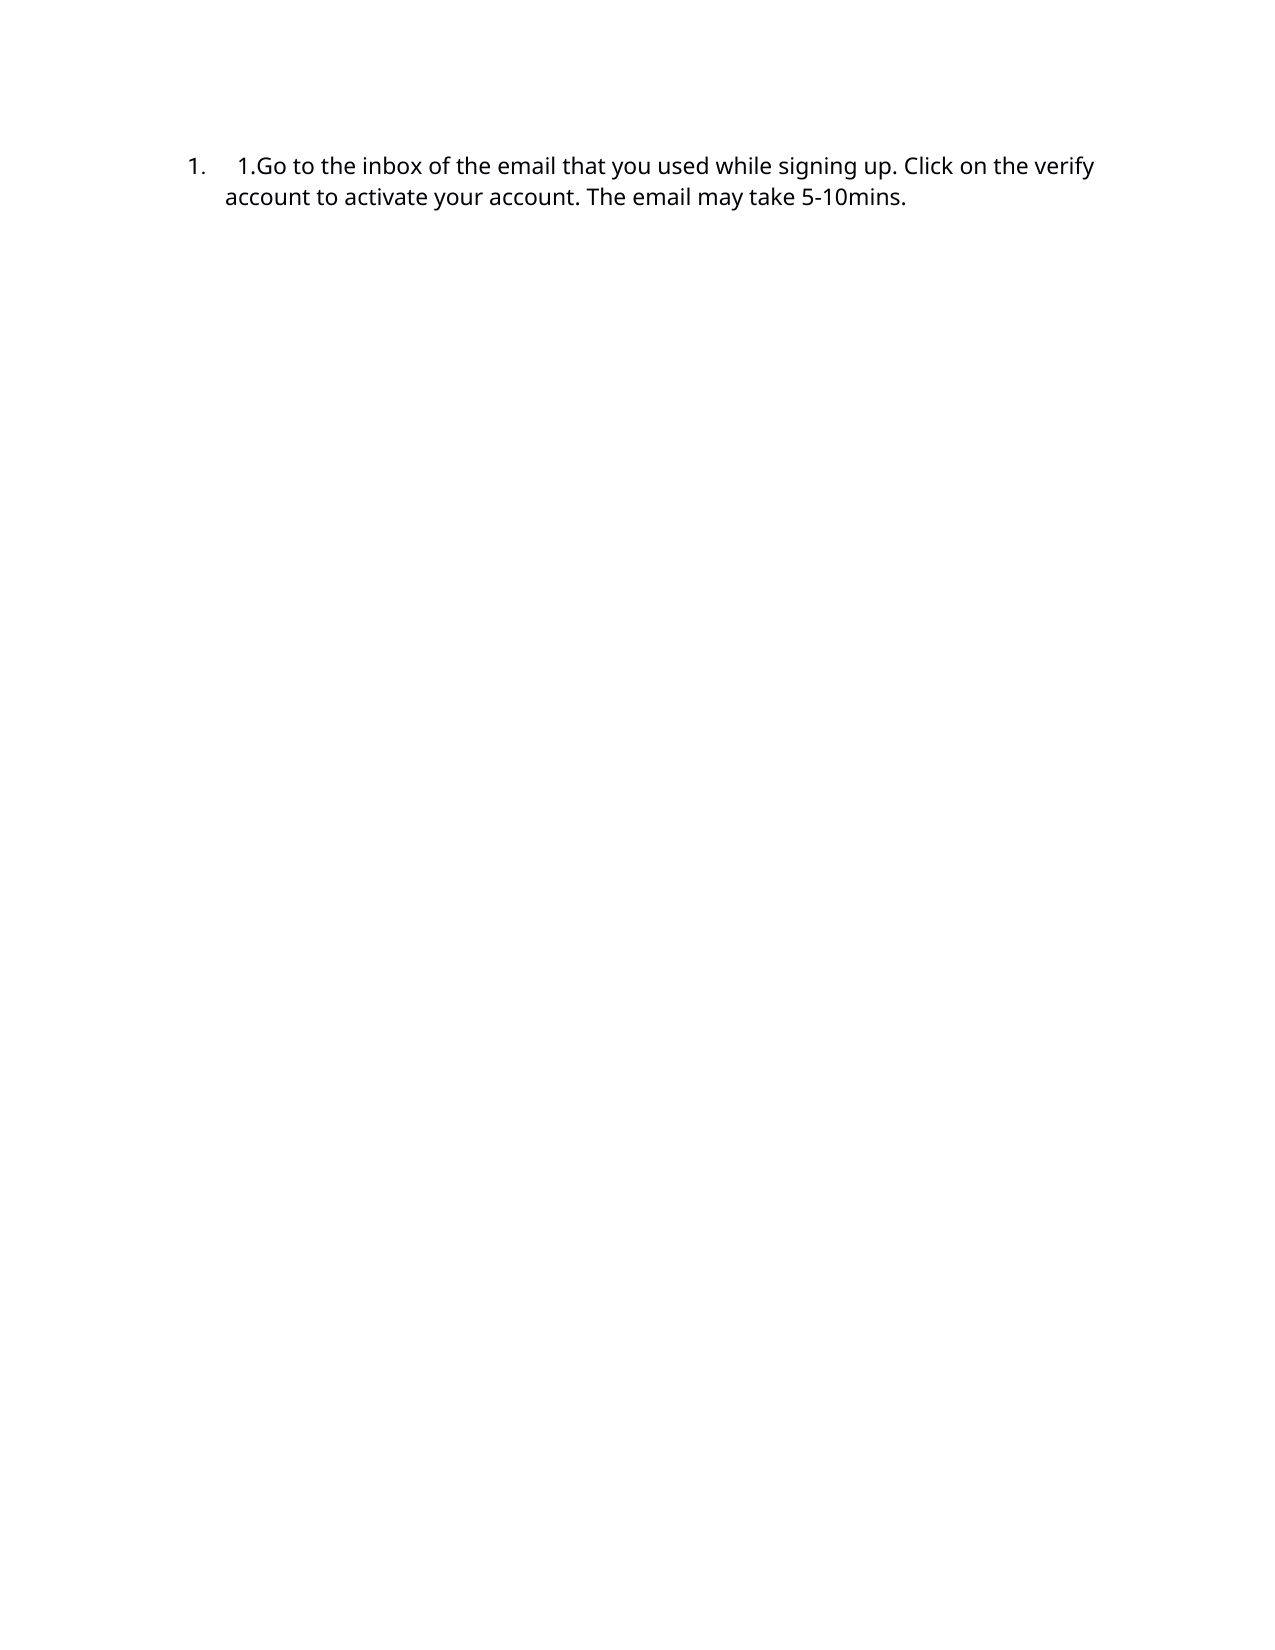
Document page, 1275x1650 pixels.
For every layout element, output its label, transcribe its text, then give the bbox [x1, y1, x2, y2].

list 1.Go to the inbox of the email that you used while signing up. Click on the verify account to activate your account. The email may take 5-10mins. [187, 150, 1125, 1500]
